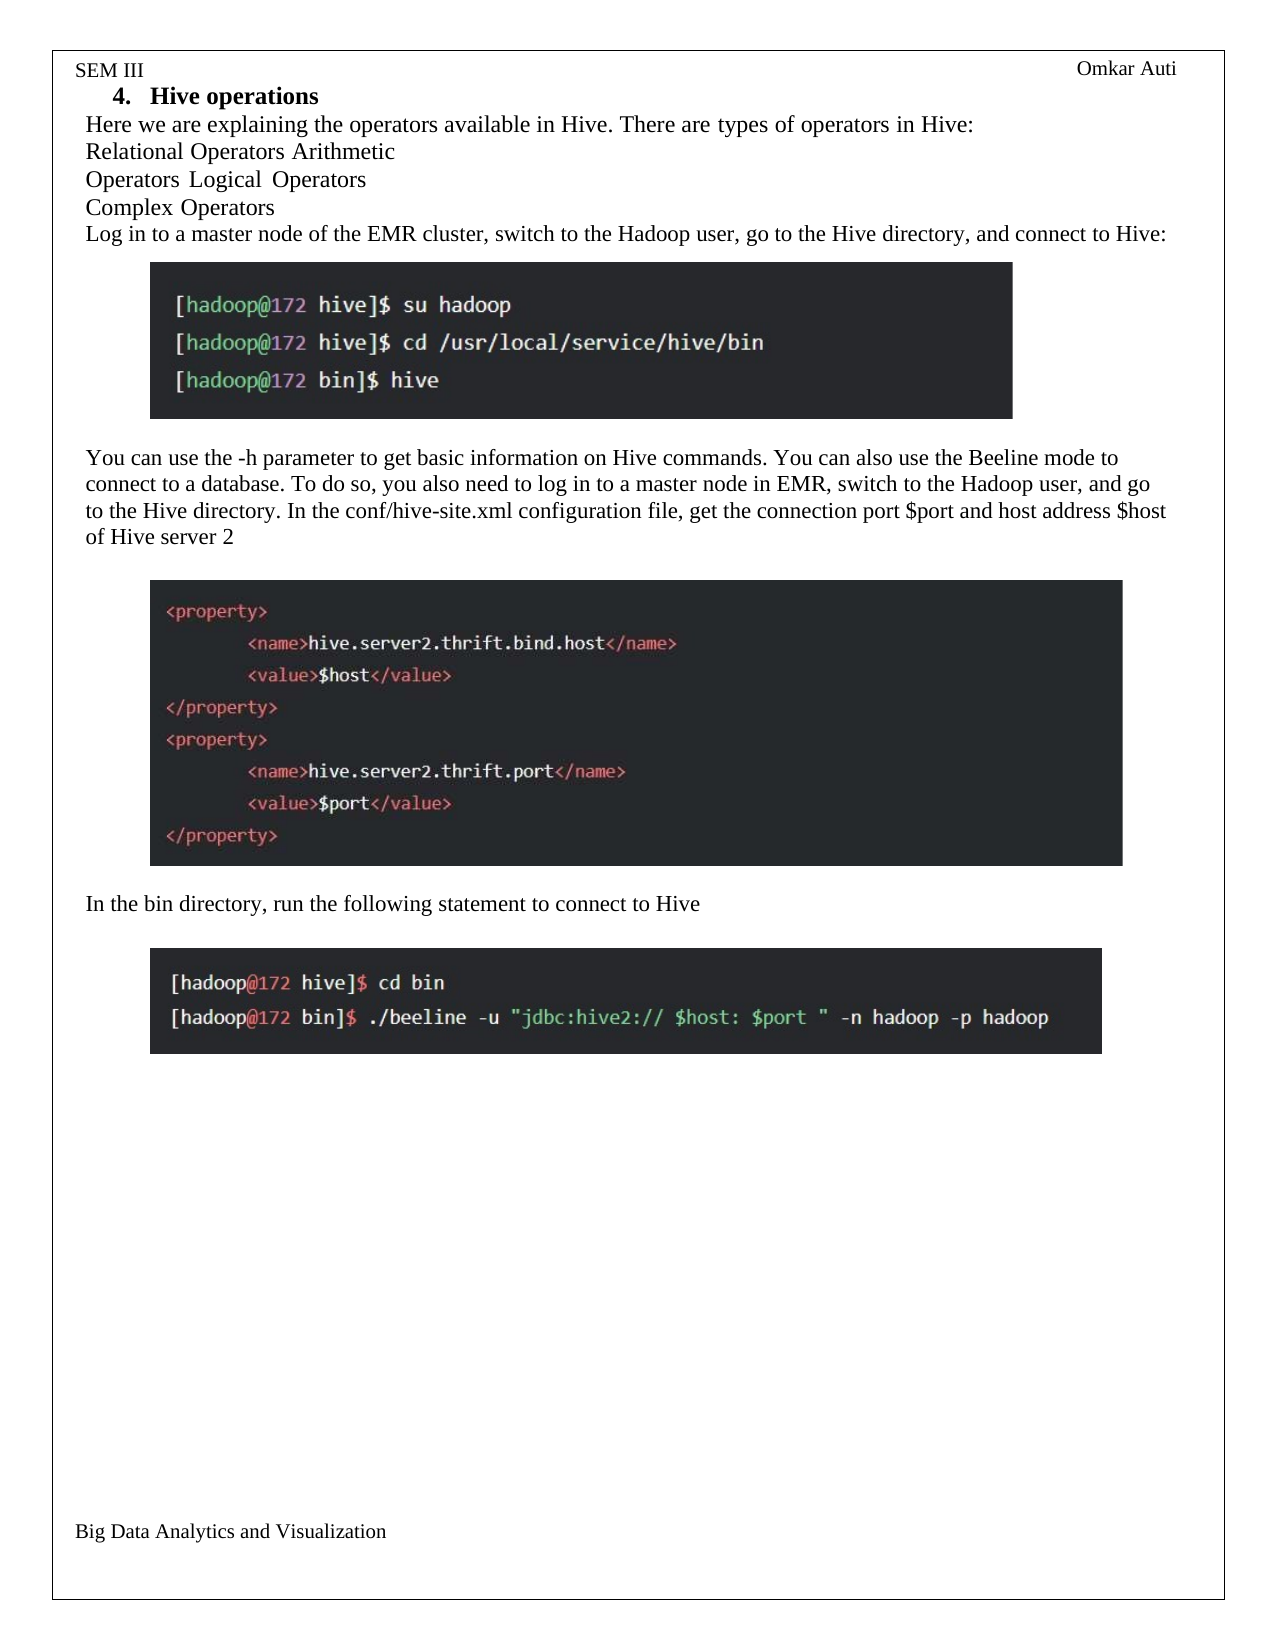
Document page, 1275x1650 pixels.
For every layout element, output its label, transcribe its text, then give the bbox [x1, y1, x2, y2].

picture [150, 580, 1123, 866]
picture [150, 948, 1102, 1054]
picture [150, 262, 1013, 419]
subtitle Hive operations [112, 81, 1210, 110]
text In the bin directory, run the following statement to connect to Hive [85, 891, 1210, 917]
text You can use the -h parameter to get basic information on Hive commands. You can also use the Beeline mode to connect to a database. To do so, you also need to log in to a master node in EMR, switch to the Hadoop user, and go to the Hive directory. In the conf/hive-site.xml configuration file, get the connection port $port and host address $host of Hive server 2 [85, 444, 1171, 549]
text Here we are explaining the operators available in Hive. There are types of operators in Hive: Relational Operators Arithmetic [85, 110, 1061, 165]
text Log in to a master node of the EMR cluster, switch to the Hadoop user, go to the Hive directory, and connect to Hive: [85, 220, 1210, 247]
text Operators Logical Operators Complex Operators [85, 165, 368, 220]
